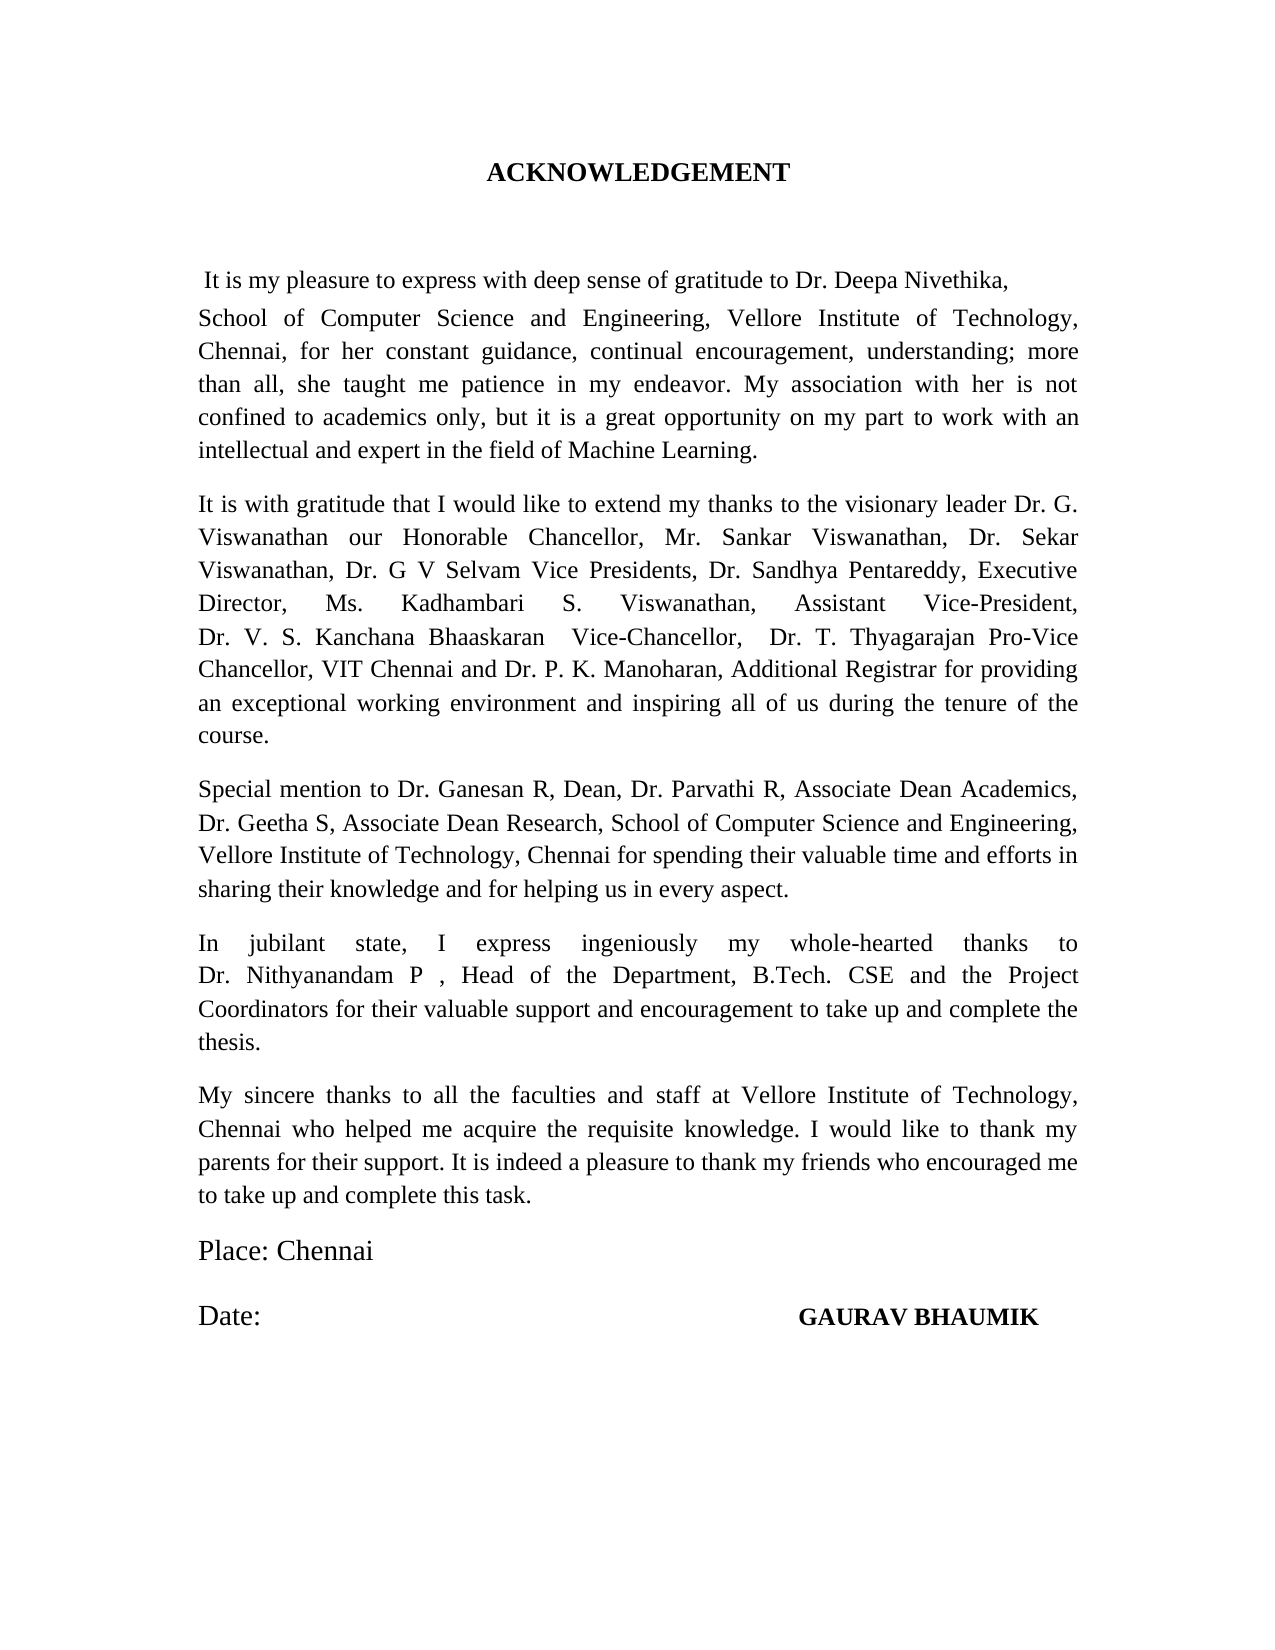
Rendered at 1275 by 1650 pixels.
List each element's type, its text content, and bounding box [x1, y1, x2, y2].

text Date: GAURAV BHAUMIK [198, 1298, 1125, 1332]
text It is my pleasure to express with deep sense of gratitude to Dr. Deepa Nivethika, [204, 265, 1125, 294]
text It is with gratitude that I would like to extend my thanks to the visionary leader Dr. G. Viswanathan our Honorable Chancellor, Mr. Sankar Viswanathan, Dr. Sekar Viswanathan, Dr. G V Selvam Vice Presidents, Dr. Sandhya Pentareddy, Executive Director, Ms. Kadhambari S. Viswanathan, Assistant Vice-President, Dr. V. S. Kanchana Bhaaskaran Vice-Chancellor, Dr. T. Thyagarajan Pro-Vice Chancellor, VIT Chennai and Dr. P. K. Manoharan, Additional Registrar for providing an exceptional working environment and inspiring all of us during the tenure of the course. [198, 489, 1079, 749]
text School of Computer Science and Engineering, Vellore Institute of Technology, Chennai, for her constant guidance, continual encouragement, understanding; more than all, she taught me patience in my endeavor. My association with her is not confined to academics only, but it is a great opportunity on my part to work with an intellectual and expert in the field of Machine Learning. [198, 303, 1079, 464]
text My sincere thanks to all the faculties and staff at Vellore Institute of Technology, Chennai who helped me acquire the requisite knowledge. I would like to thank my parents for their support. It is indeed a pleasure to thank my friends who encouraged me to take up and complete this task. [198, 1081, 1079, 1208]
text In jubilant state, I express ingeniously my whole-hearted thanks to Dr. Nithyanandam P , Head of the Department, B.Tech. CSE and the Project Coordinators for their valuable support and encouragement to take up and complete the thesis. [198, 928, 1079, 1055]
text ACKNOWLEDGEMENT [152, 156, 1125, 187]
text Place: Chennai [198, 1233, 1125, 1267]
text Special mention to Dr. Ganesan R, Dean, Dr. Parvathi R, Associate Dean Academics, Dr. Geetha S, Associate Dean Research, School of Computer Science and Engineering, Vellore Institute of Technology, Chennai for spending their valuable time and efforts in sharing their knowledge and for helping us in every aspect. [198, 774, 1079, 902]
